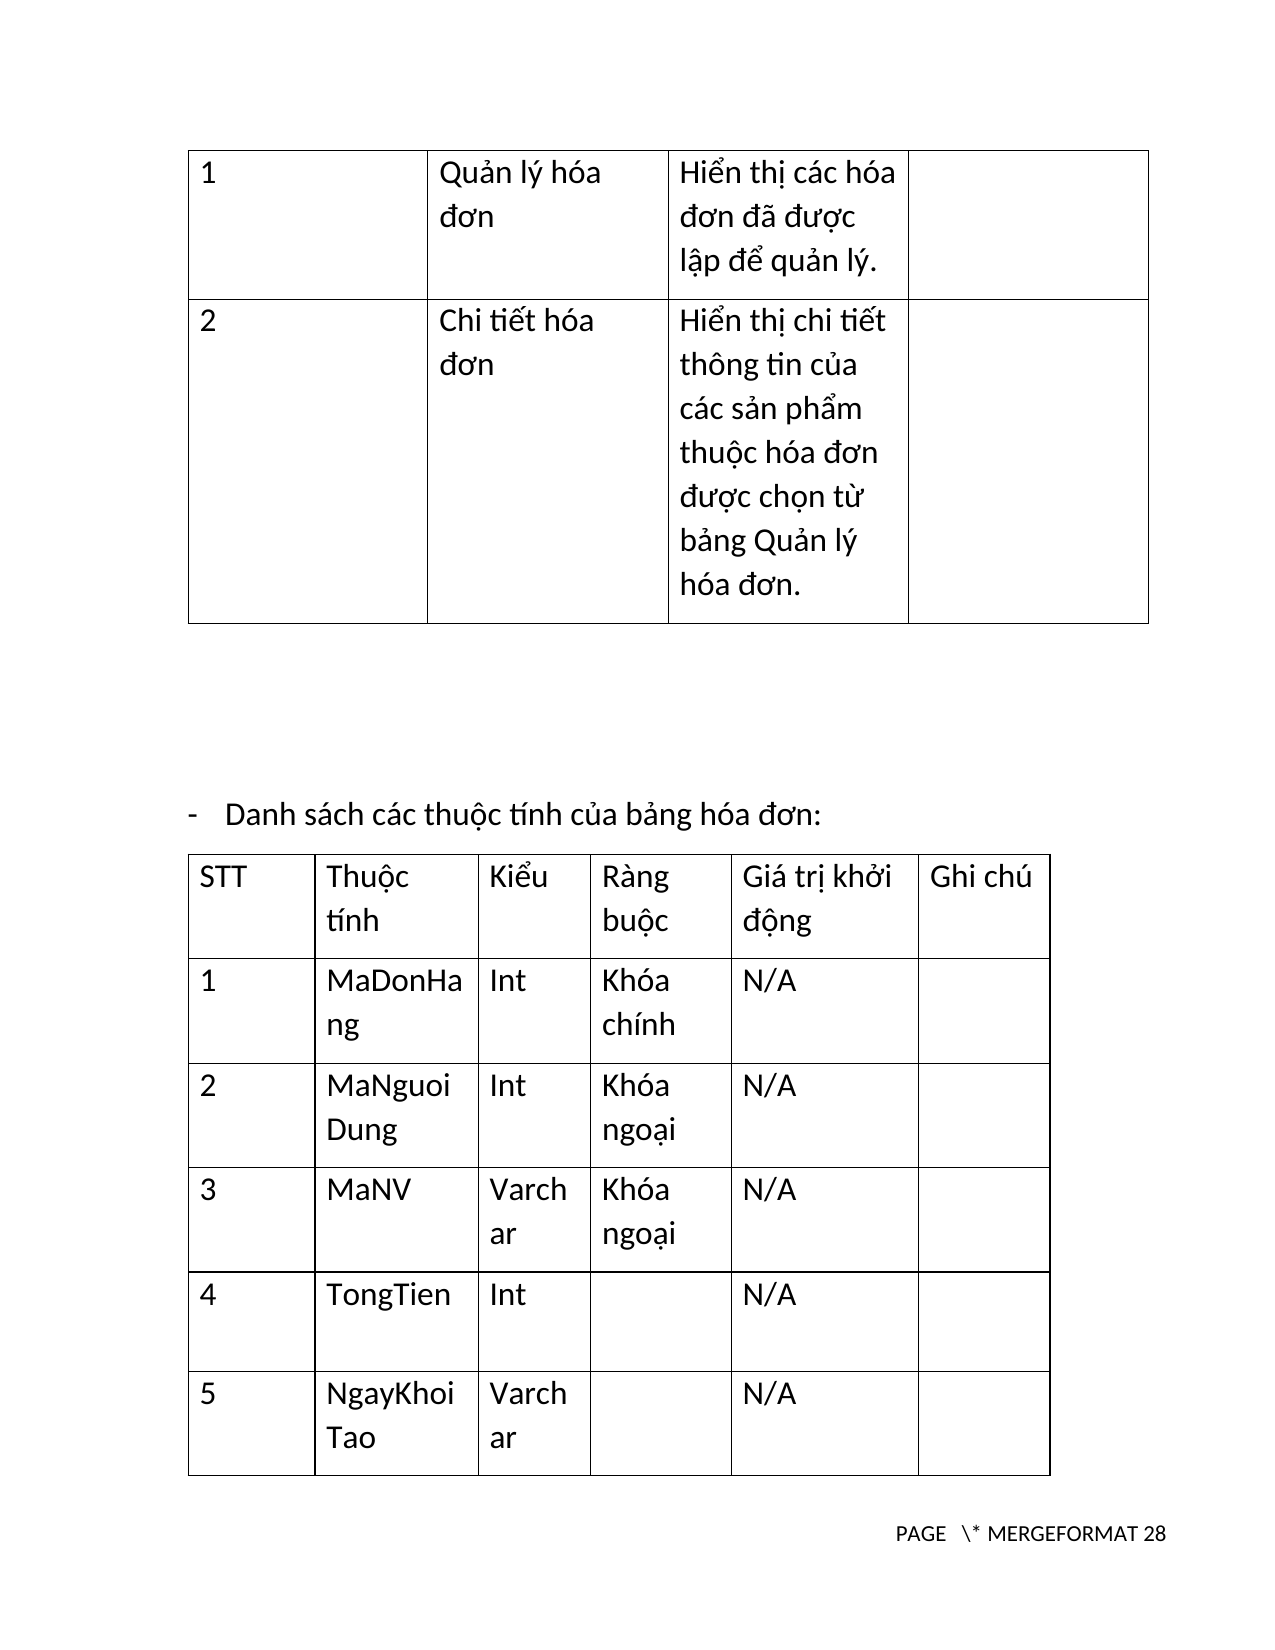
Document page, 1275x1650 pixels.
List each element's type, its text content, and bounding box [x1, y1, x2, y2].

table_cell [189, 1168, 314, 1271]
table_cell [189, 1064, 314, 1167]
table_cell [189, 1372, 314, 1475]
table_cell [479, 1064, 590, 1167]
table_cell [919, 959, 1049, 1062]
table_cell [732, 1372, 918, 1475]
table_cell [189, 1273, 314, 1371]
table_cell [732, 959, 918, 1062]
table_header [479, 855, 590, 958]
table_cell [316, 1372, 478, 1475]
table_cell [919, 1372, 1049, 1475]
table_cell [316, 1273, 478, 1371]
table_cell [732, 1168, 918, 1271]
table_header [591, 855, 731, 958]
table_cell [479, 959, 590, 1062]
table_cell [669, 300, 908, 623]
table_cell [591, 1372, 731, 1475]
list Danh sách các thuộc tính của bảng hóa đơn: [187, 793, 1167, 834]
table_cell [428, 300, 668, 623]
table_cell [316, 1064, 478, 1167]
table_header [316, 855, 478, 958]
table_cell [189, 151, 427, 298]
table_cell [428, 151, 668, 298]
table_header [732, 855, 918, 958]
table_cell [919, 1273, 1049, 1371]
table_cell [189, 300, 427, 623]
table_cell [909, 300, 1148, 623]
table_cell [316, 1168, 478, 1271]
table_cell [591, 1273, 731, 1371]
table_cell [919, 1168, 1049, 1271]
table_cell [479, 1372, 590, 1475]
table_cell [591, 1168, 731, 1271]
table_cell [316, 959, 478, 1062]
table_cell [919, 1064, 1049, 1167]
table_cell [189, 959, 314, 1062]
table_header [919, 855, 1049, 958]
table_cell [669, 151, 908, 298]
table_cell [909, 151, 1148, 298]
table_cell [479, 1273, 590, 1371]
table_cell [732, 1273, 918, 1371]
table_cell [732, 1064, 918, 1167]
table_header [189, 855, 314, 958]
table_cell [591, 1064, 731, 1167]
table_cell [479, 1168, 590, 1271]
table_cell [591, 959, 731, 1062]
